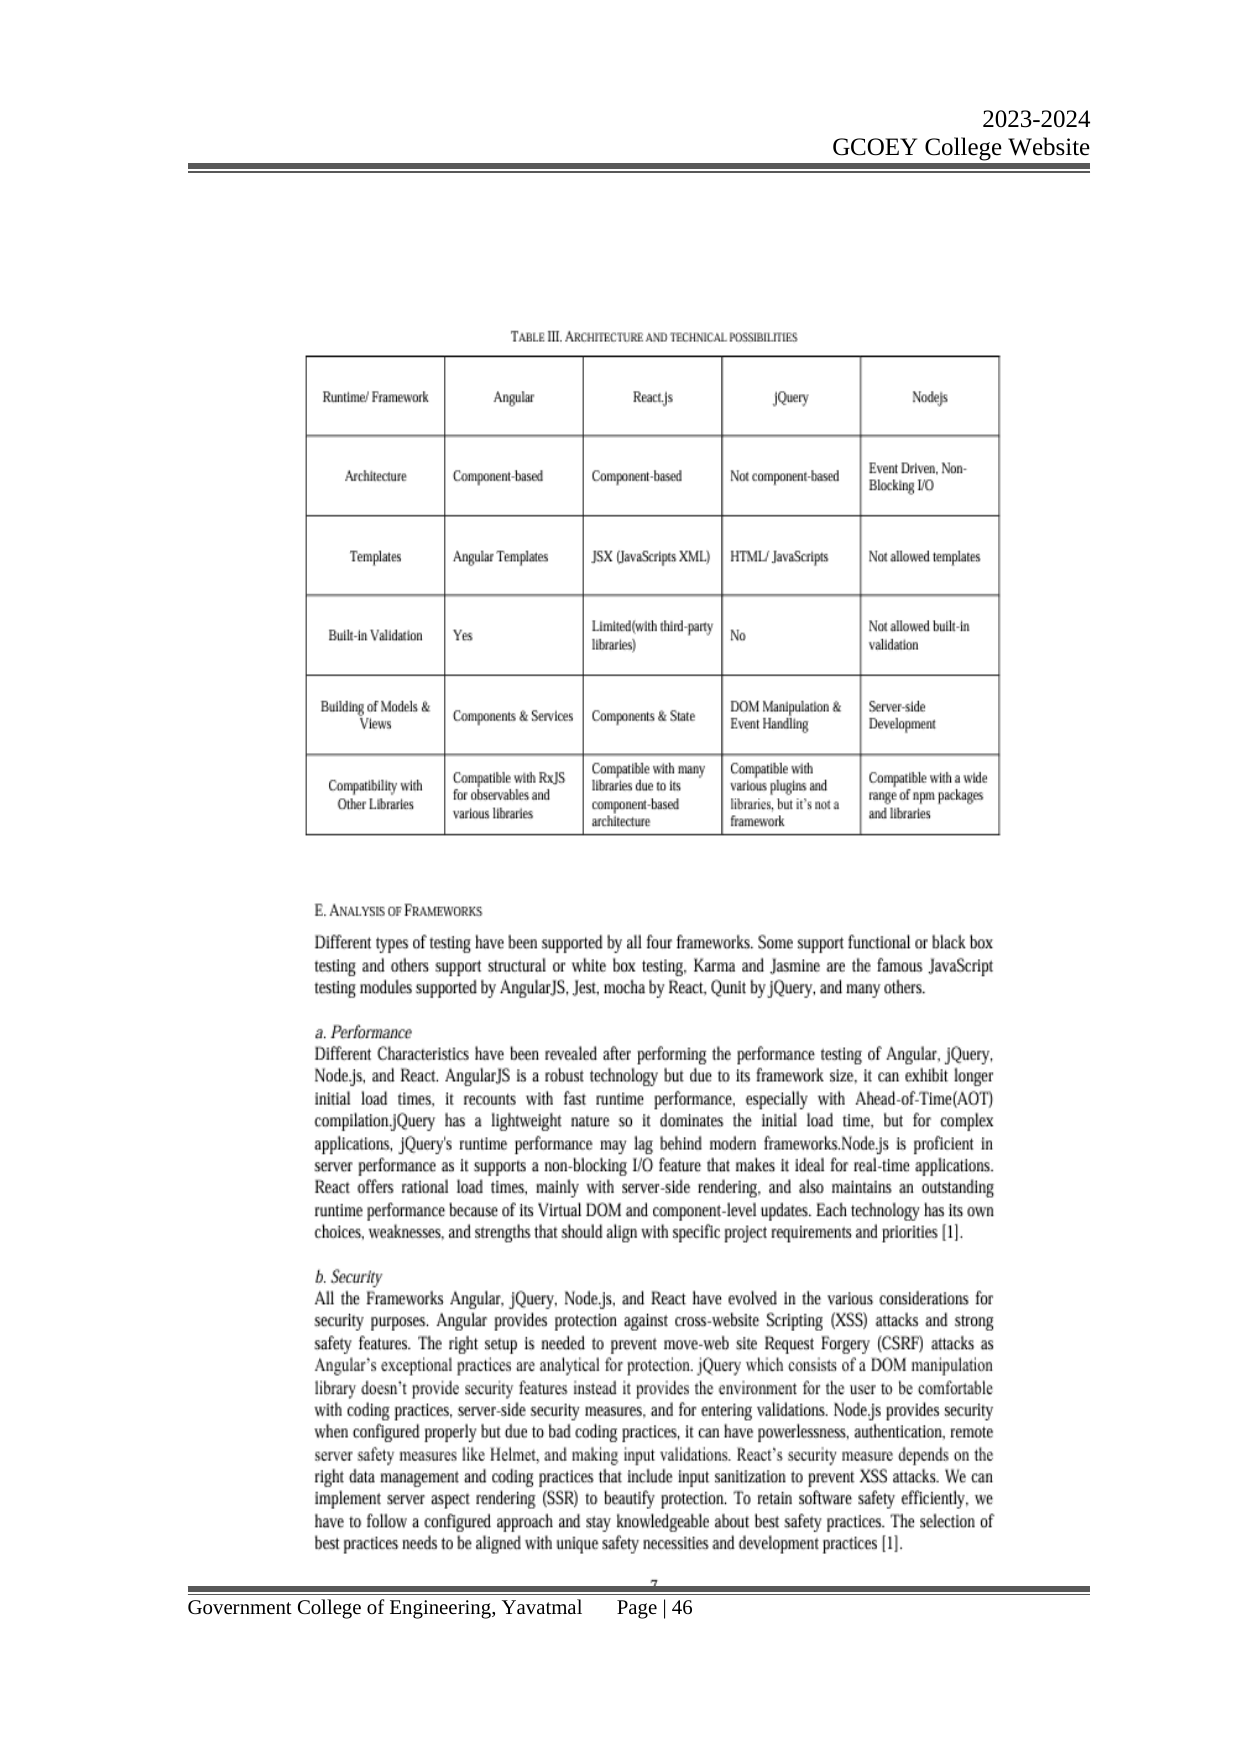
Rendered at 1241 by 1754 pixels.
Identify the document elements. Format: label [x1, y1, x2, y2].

picture [187, 232, 1091, 1586]
